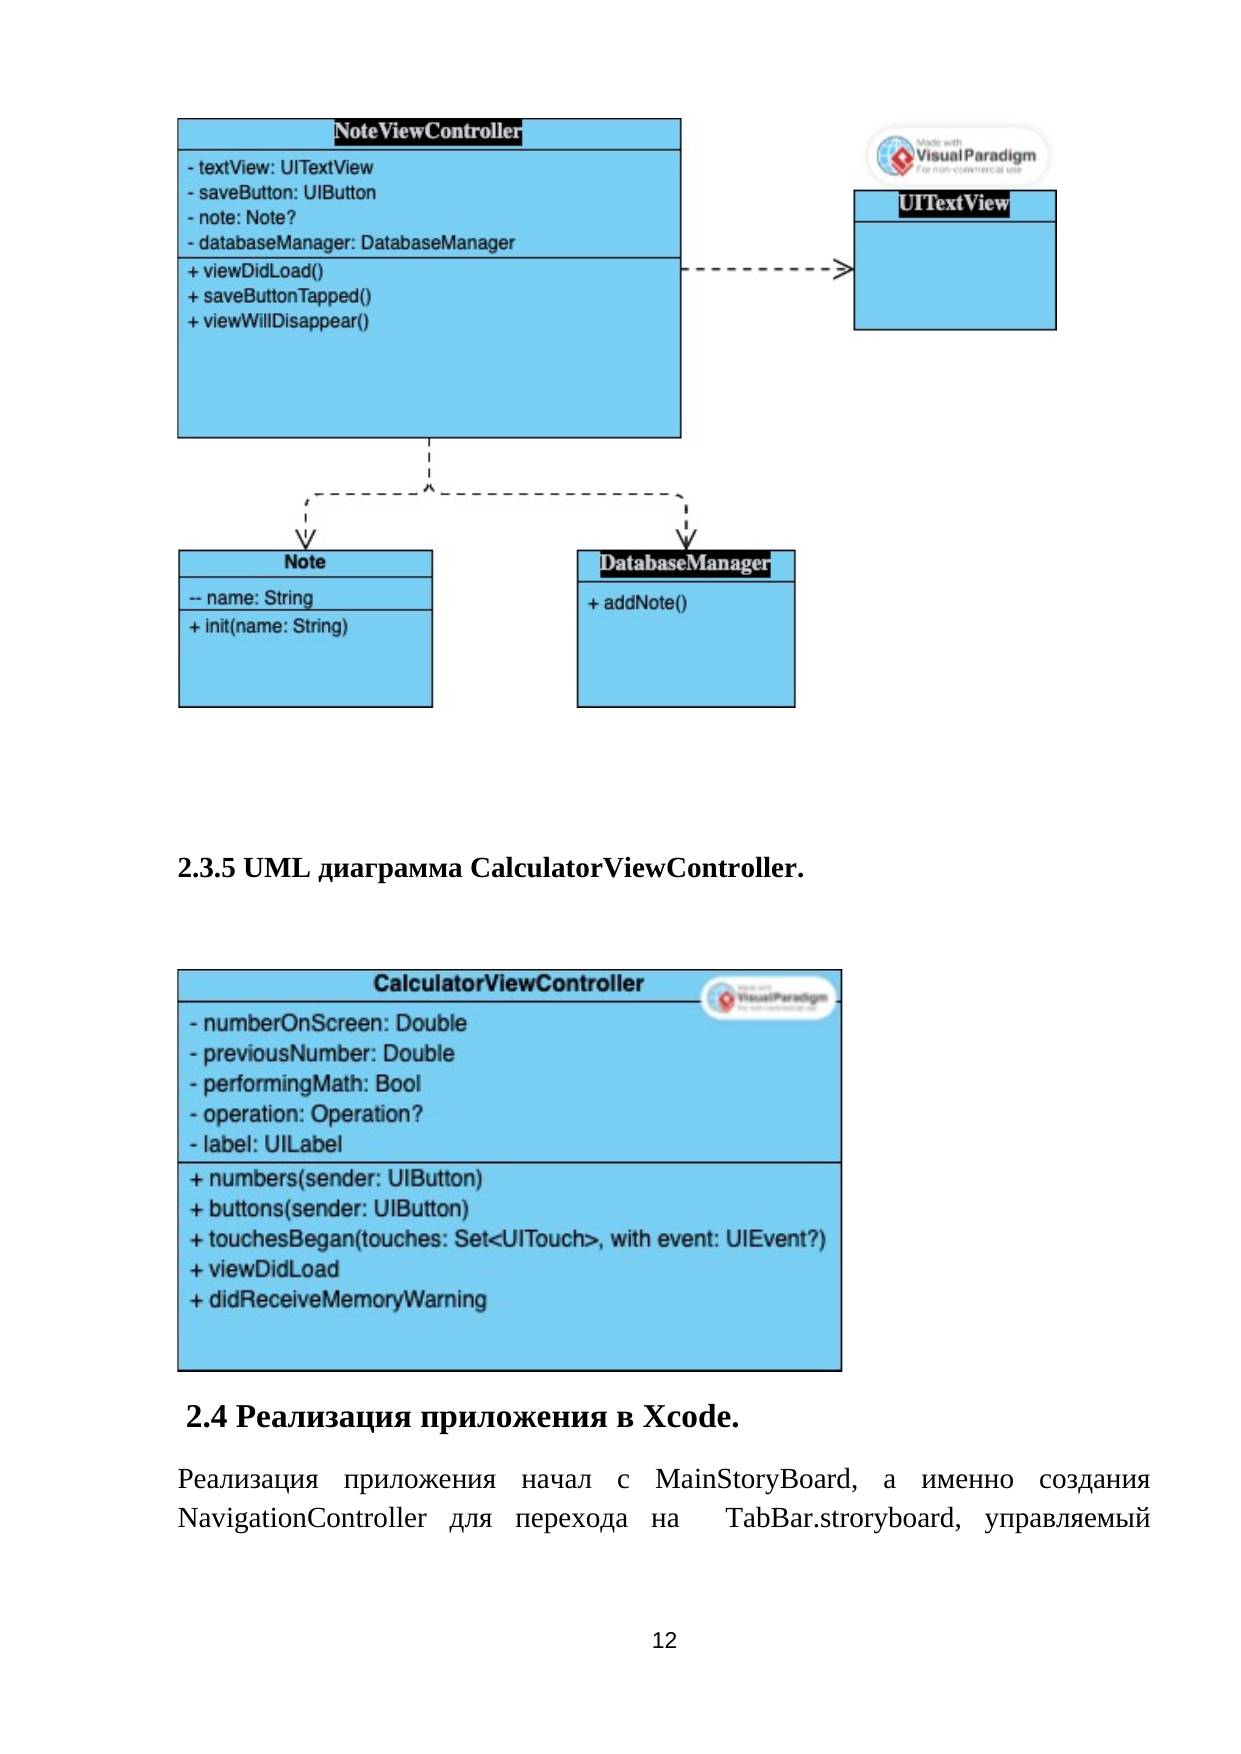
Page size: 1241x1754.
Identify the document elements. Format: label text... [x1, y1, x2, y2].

text 2.3.5 UML диаграмма CalculatorViewController. [177, 851, 1152, 884]
picture [177, 969, 843, 1372]
text 2.4 Реализация приложения в Xcode. [177, 1397, 1152, 1435]
picture [177, 118, 1057, 708]
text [177, 1461, 1152, 1533]
